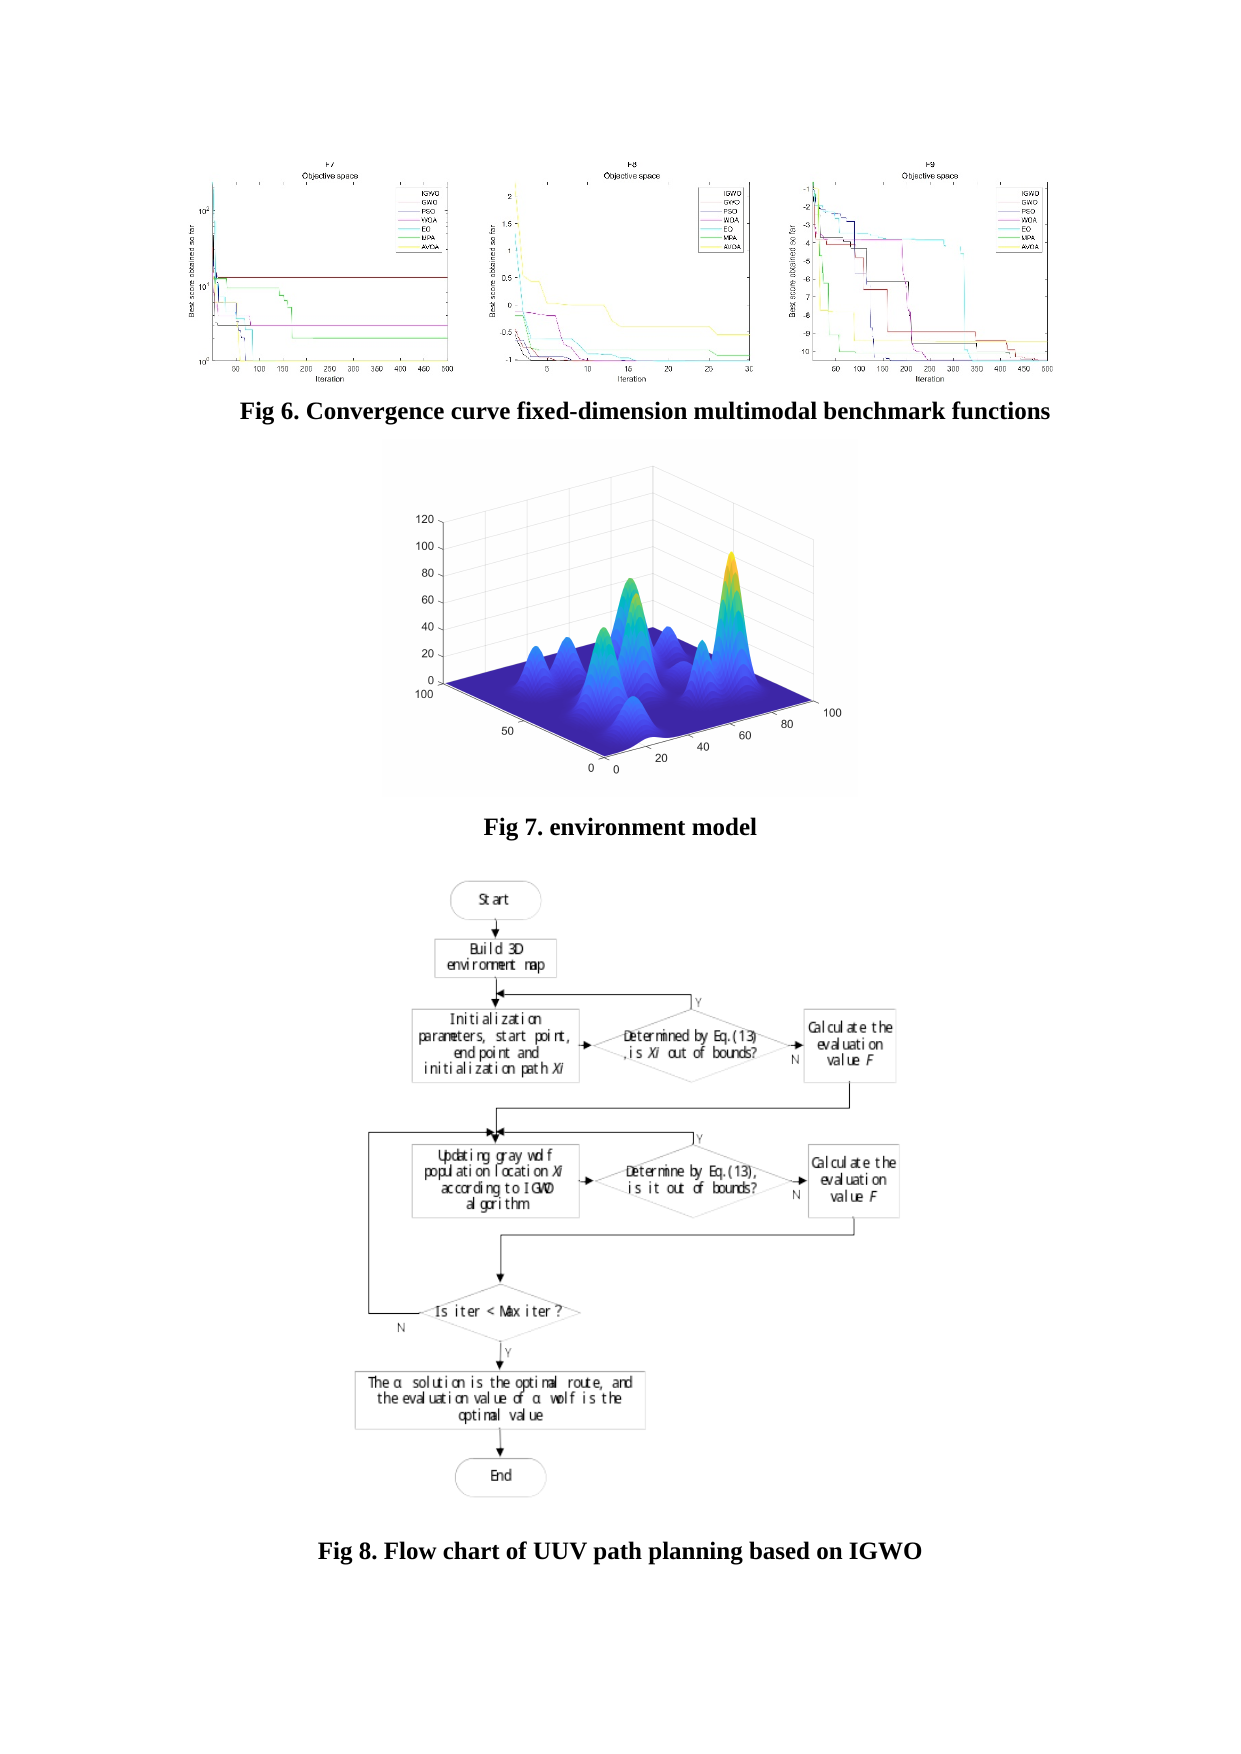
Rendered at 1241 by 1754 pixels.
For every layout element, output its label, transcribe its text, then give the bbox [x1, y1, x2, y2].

picture [187, 162, 1053, 382]
picture [381, 439, 859, 797]
text Fig 7. environment model [187, 812, 1053, 841]
text Fig 8. Flow chart of UUV path planning based on IGWO [187, 1536, 1053, 1565]
text Fig 6. Convergence curve fixed-dimension multimodal benchmark functions [187, 396, 1053, 425]
